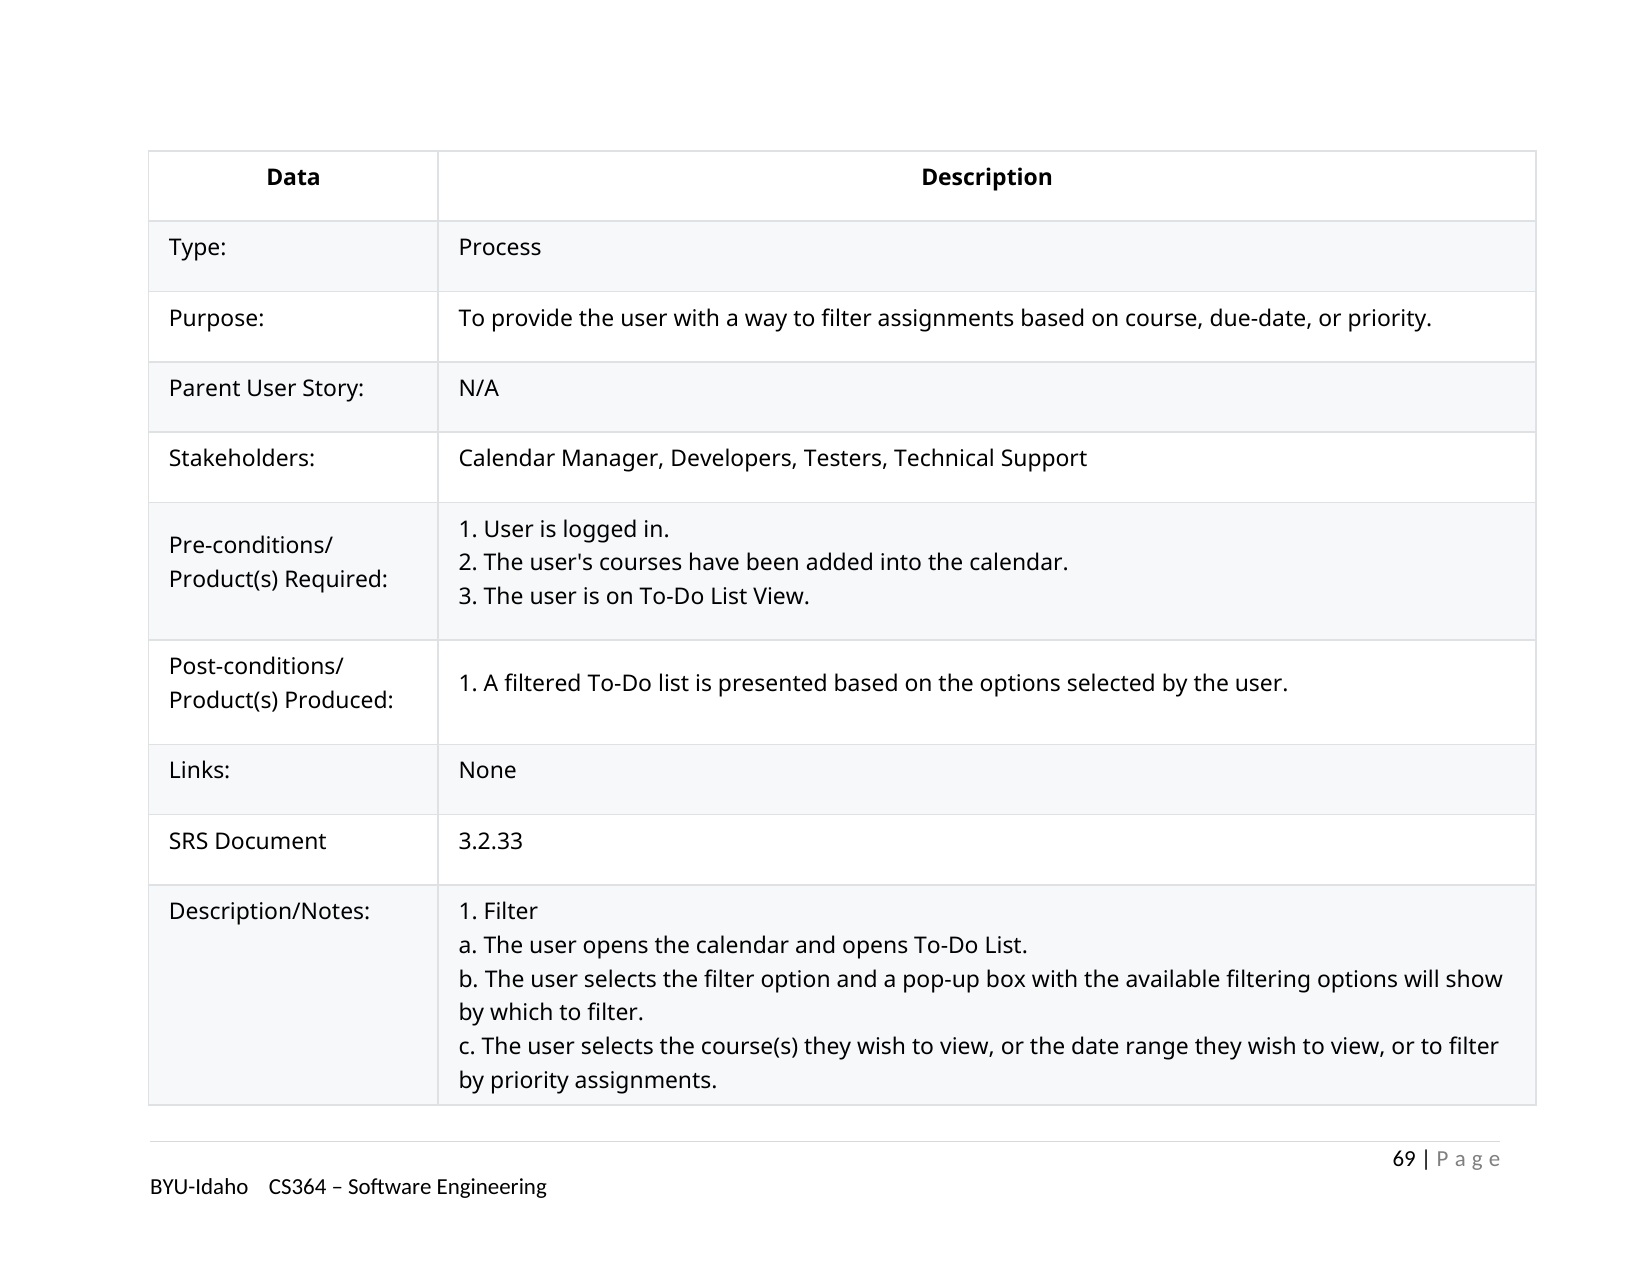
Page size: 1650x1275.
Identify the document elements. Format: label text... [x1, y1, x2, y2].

table_cell Type: [149, 222, 437, 291]
table_cell Calendar Manager, Developers, Testers, Technical Support [439, 433, 1535, 502]
table_cell Parent User Story: [149, 363, 437, 431]
table_cell Stakeholders: [149, 433, 437, 502]
table_cell Post-conditions/Product(s) Produced: [149, 641, 437, 743]
table_header Description [439, 152, 1535, 220]
table_cell 1. A filtered To-Do list is presented based on the options selected by the user. [439, 641, 1535, 743]
table_cell Links: [149, 745, 437, 814]
table_cell Pre-conditions/Product(s) Required: [149, 503, 437, 639]
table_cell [439, 886, 1535, 1104]
table_cell Purpose: [149, 292, 437, 361]
table_cell Process [439, 222, 1535, 291]
table_cell To provide the user with a way to filter assignments based on course, due-date, or priority. [439, 292, 1535, 361]
table_cell N/A [439, 363, 1535, 431]
table_cell None [439, 745, 1535, 814]
table_cell 1. User is logged in. 2. The user's courses have been added into the calendar. 3. The user is on To-Do List View. [439, 503, 1535, 639]
table_header Data [149, 152, 437, 220]
table_cell SRS Document [149, 815, 437, 884]
table_cell 3.2.33 [439, 815, 1535, 884]
table_cell Description/Notes: [149, 886, 437, 1104]
